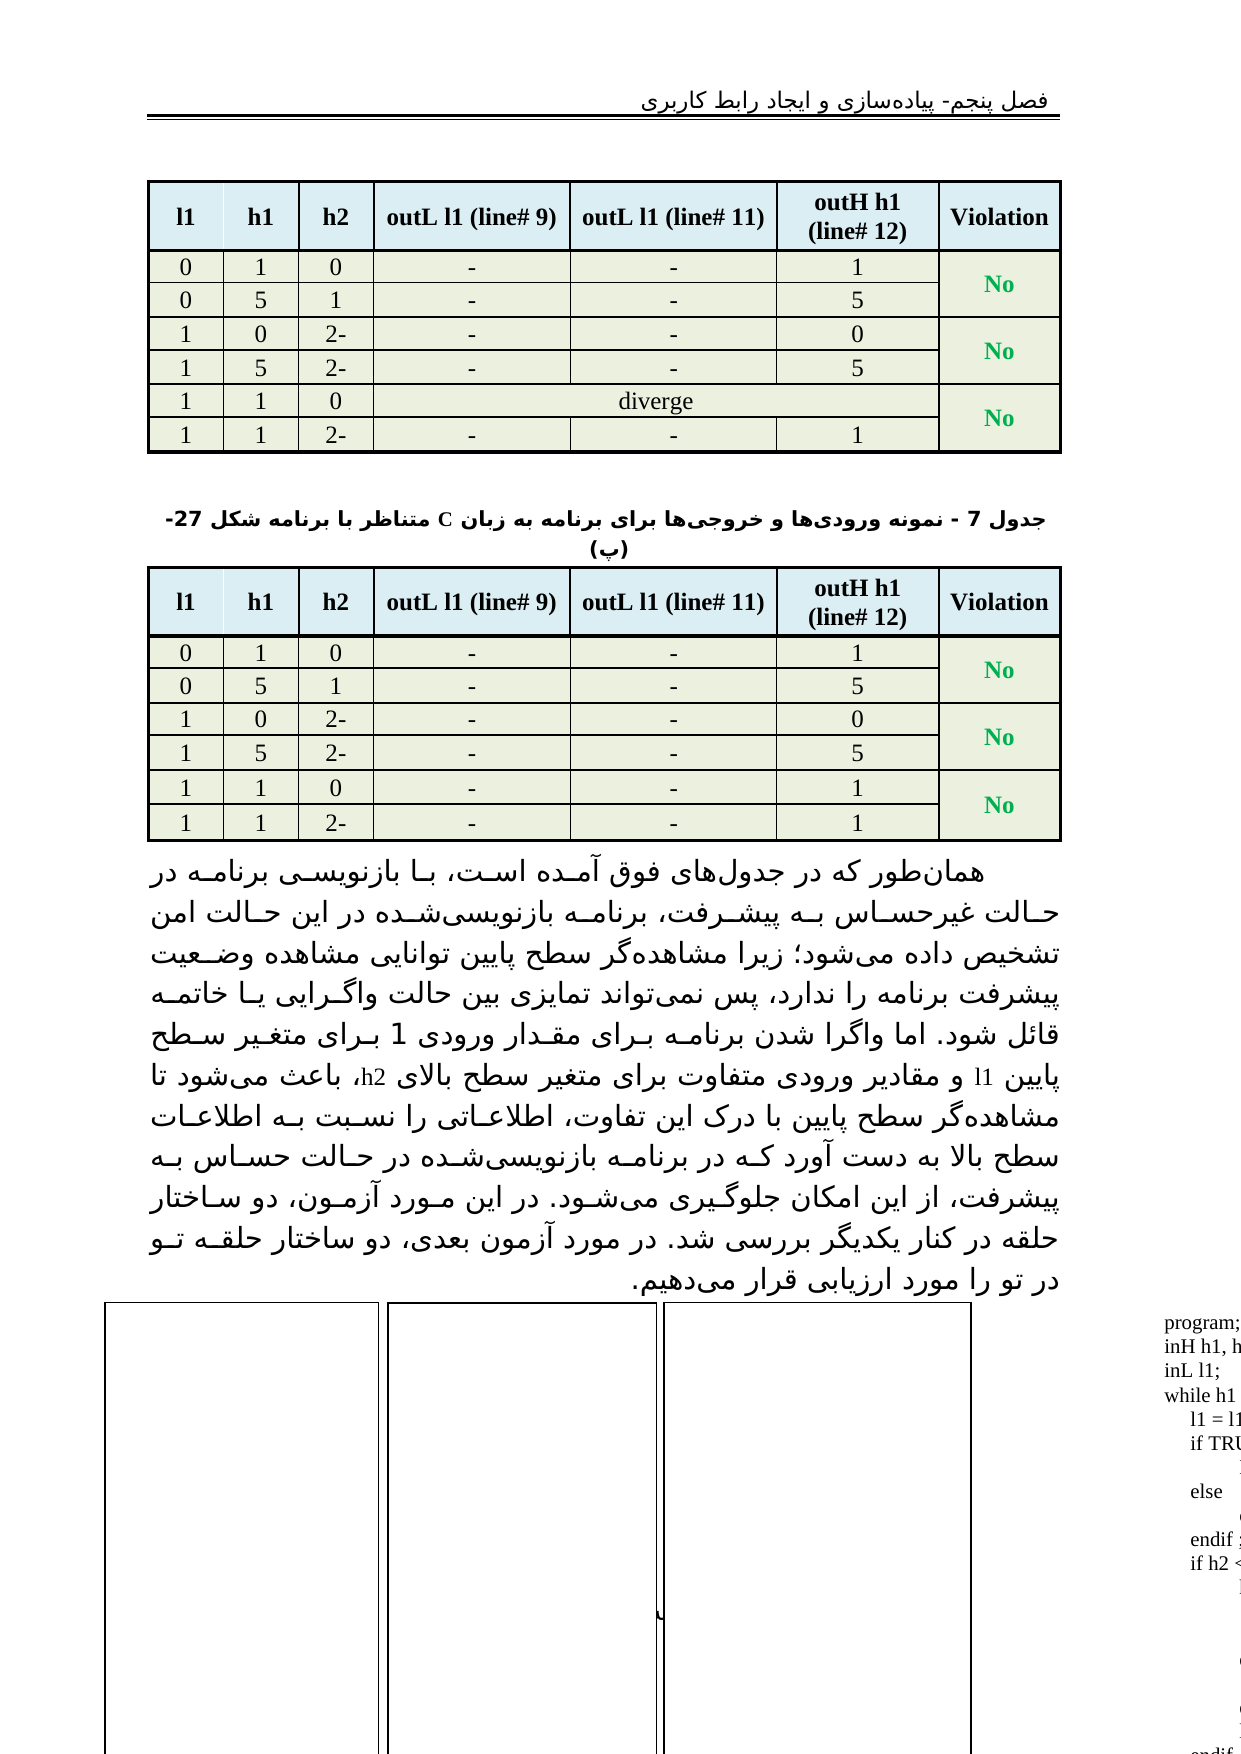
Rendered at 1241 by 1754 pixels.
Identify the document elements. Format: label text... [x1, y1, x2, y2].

table_cell -2 [299, 418, 373, 450]
table_cell - [374, 252, 570, 282]
table_header l1 [150, 569, 223, 634]
table_header outH h1 (line# 12) [778, 183, 938, 249]
table_cell diverge [374, 385, 938, 416]
table_cell 5 [224, 736, 298, 769]
table_header Violation [940, 183, 1059, 249]
table_cell 1 [777, 771, 938, 803]
text جدول 7 - نمونه ورودی‌ها و خروجی‌ها برای برنامه به زبان C متناظر با برنامه شکل 27-(پ) [150, 507, 1062, 561]
table_cell 1 [224, 805, 298, 839]
text همان‌طور که در جدول‌های فوق آمده است، با بازنویسی برنامه در حالت غیرحساس به پیشرفت، برنامه بازنویسی‌شده در این حالت امن تشخیص داده می‌شود؛ زیرا مشاهده‌گر سطح پایین توانایی مشاهده وضعیت پیشرفت برنامه را ندارد، پس نمی‌تواند تمایزی بین حالت واگرایی یا خاتمه قائل شود. اما واگرا شدن برنامه برای مقدار ورودی 1 برای متغیر سطح پایین l1 و مقادیر ورودی متفاوت برای متغیر سطح بالای h2، باعث می‌شود تا مشاهده‌گر سطح پایین با درک این تفاوت، اطلاعاتی را نسبت به اطلاعات سطح بالا به دست آورد که در برنامه بازنویسی‌شده در حالت حساس به پیشرفت، از این امکان جلوگیری می‌شود. در این مورد آزمون، دو ساختار حلقه در کنار یکدیگر بررسی شد. در مورد آزمون بعدی، دو ساختار حلقه تو در تو را مورد ارزیابی قرار می‌دهیم. [150, 855, 1060, 1296]
table_cell - [571, 704, 776, 734]
table_cell 1 [224, 418, 298, 450]
table_cell - [374, 736, 570, 769]
table_cell -2 [299, 318, 373, 349]
table_cell 0 [299, 385, 373, 416]
table_cell 1 [224, 771, 298, 803]
table_cell No [940, 385, 1059, 450]
table_cell 1 [777, 805, 938, 839]
table_cell - [571, 318, 776, 349]
table_cell - [374, 805, 570, 839]
table_header h1 [224, 183, 298, 249]
table_cell 5 [224, 283, 298, 316]
table_cell 5 [777, 736, 938, 769]
table_header h2 [300, 183, 373, 249]
table_header outH h1 (line# 12) [778, 569, 938, 634]
table_cell 0 [150, 283, 223, 316]
table_cell 0 [150, 252, 223, 282]
table_cell 1 [299, 669, 373, 702]
table_cell -2 [299, 805, 373, 839]
table_header Violation [940, 569, 1059, 634]
table_cell -2 [299, 351, 373, 383]
table_cell No [940, 638, 1059, 702]
table_cell 1 [777, 638, 938, 667]
table_cell 1 [150, 351, 223, 383]
table_cell - [374, 351, 570, 383]
table_cell - [374, 669, 570, 702]
table_cell 0 [150, 669, 223, 702]
table_cell 0 [150, 638, 223, 667]
table_header h2 [300, 569, 373, 634]
table_cell -2 [299, 704, 373, 734]
table_cell 0 [299, 771, 373, 803]
table_cell 0 [299, 252, 373, 282]
table_cell - [571, 771, 776, 803]
table_cell 0 [299, 638, 373, 667]
table_cell - [571, 351, 776, 383]
table_cell 5 [777, 351, 938, 383]
table_cell 1 [150, 385, 223, 416]
table_cell 1 [224, 385, 298, 416]
table_cell - [374, 704, 570, 734]
table_cell 0 [224, 318, 298, 349]
table_cell -2 [299, 736, 373, 769]
table_cell - [571, 736, 776, 769]
table_cell - [374, 283, 570, 316]
table_cell 1 [224, 252, 298, 282]
table_cell 0 [224, 704, 298, 734]
table_header outL l1 (line# 11) [571, 183, 776, 249]
table_cell 1 [150, 318, 223, 349]
table_cell 1 [224, 638, 298, 667]
table_cell 1 [150, 704, 223, 734]
table_cell No [940, 771, 1059, 839]
table_cell - [374, 318, 570, 349]
table_cell - [571, 252, 776, 282]
table_cell 5 [224, 351, 298, 383]
table_cell - [374, 638, 570, 667]
table_cell - [571, 805, 776, 839]
table_cell No [940, 318, 1059, 383]
table_cell 1 [150, 805, 223, 839]
table_cell - [571, 669, 776, 702]
table_cell - [374, 771, 570, 803]
table_header l1 [150, 183, 223, 249]
table_cell No [940, 252, 1059, 316]
table_cell 0 [777, 704, 938, 734]
table_cell 5 [777, 669, 938, 702]
table_cell - [571, 638, 776, 667]
table_cell No [940, 704, 1059, 769]
table_header h1 [224, 569, 298, 634]
table_cell 0 [777, 318, 938, 349]
table_cell 1 [777, 418, 938, 450]
table_header outL l1 (line# 9) [375, 183, 569, 249]
table_header outL l1 (line# 9) [375, 569, 569, 634]
table_cell 5 [777, 283, 938, 316]
table_cell 1 [777, 252, 938, 282]
table_cell 5 [224, 669, 298, 702]
table_cell - [571, 283, 776, 316]
table_cell 1 [150, 418, 223, 450]
table_header outL l1 (line# 11) [571, 569, 776, 634]
table_cell 1 [150, 771, 223, 803]
table_cell 1 [150, 736, 223, 769]
table_cell - [571, 418, 776, 450]
table_cell - [374, 418, 570, 450]
table_cell 1 [299, 283, 373, 316]
